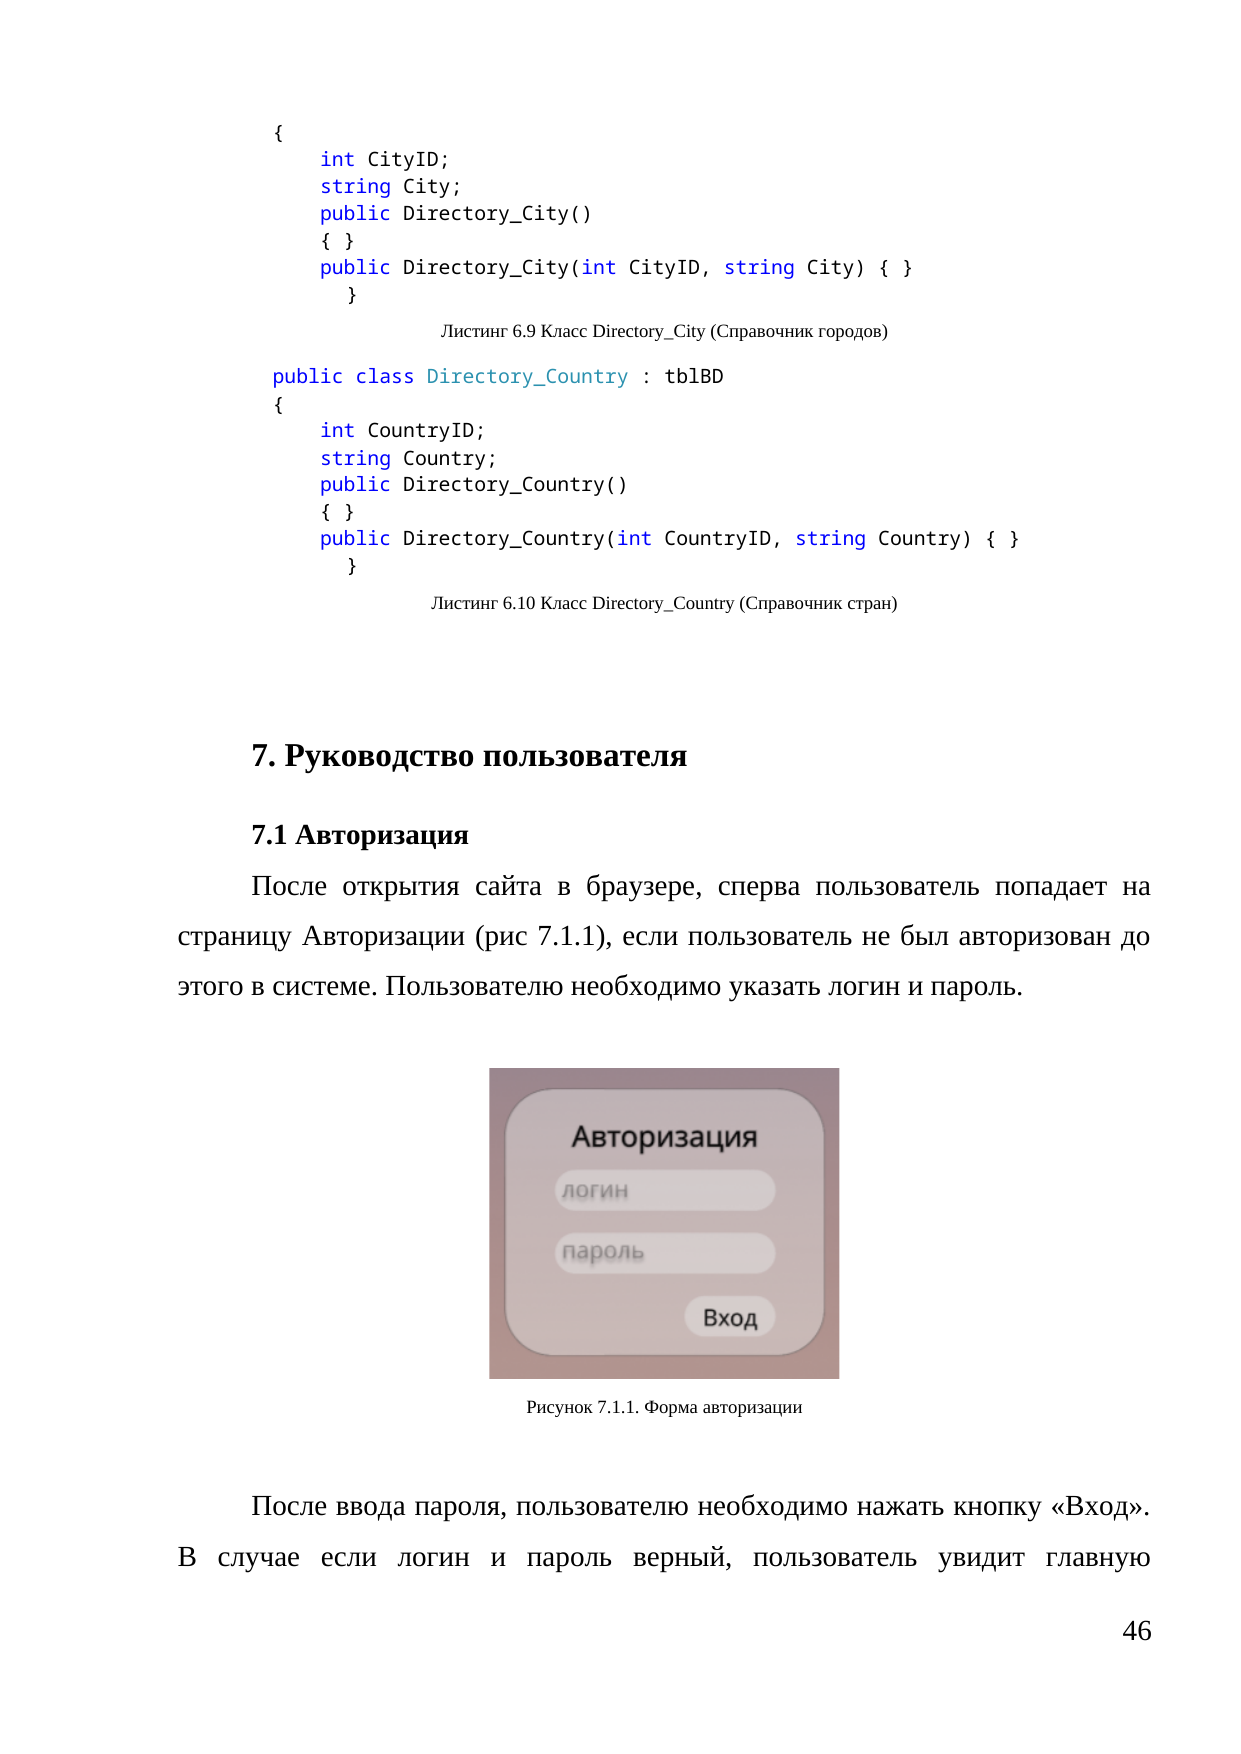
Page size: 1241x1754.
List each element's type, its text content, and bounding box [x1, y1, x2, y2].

text Рисунок 7.1.1. Форма авторизации [177, 1396, 1152, 1417]
text После открытия сайта в браузере, сперва пользователь попадает на страницу Авторизации (рис 7.1.1), если пользователь не был авторизован до этого в системе. Пользователю необходимо указать логин и пароль. [177, 868, 1152, 1002]
text string City; [177, 172, 1152, 199]
text } [177, 280, 1152, 307]
text { } [177, 226, 1152, 253]
text Листинг 6.10 Класс Directory_Country (Справочник стран) [177, 592, 1152, 614]
text } [177, 552, 1152, 579]
subtitle 7. Руководство пользователя [177, 735, 1152, 773]
text public class Directory_Country : tblBD [177, 363, 1152, 390]
text Листинг 6.9 Класс Directory_City (Справочник городов) [177, 320, 1152, 342]
text public Directory_Country(int CountryID, string Country) { } [177, 525, 1152, 552]
text { [177, 390, 1152, 417]
subtitle 7.1 Авторизация [177, 817, 1152, 851]
text public Directory_City() [177, 199, 1152, 226]
text { } [177, 498, 1152, 525]
picture [489, 1068, 840, 1379]
text string Country; [177, 444, 1152, 471]
text public Directory_City(int CityID, string City) { } [177, 253, 1152, 280]
text int CityID; [177, 145, 1152, 172]
text int CountryID; [177, 417, 1152, 444]
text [177, 1488, 1152, 1572]
text public Directory_Country() [177, 471, 1152, 498]
text { [177, 118, 1152, 145]
